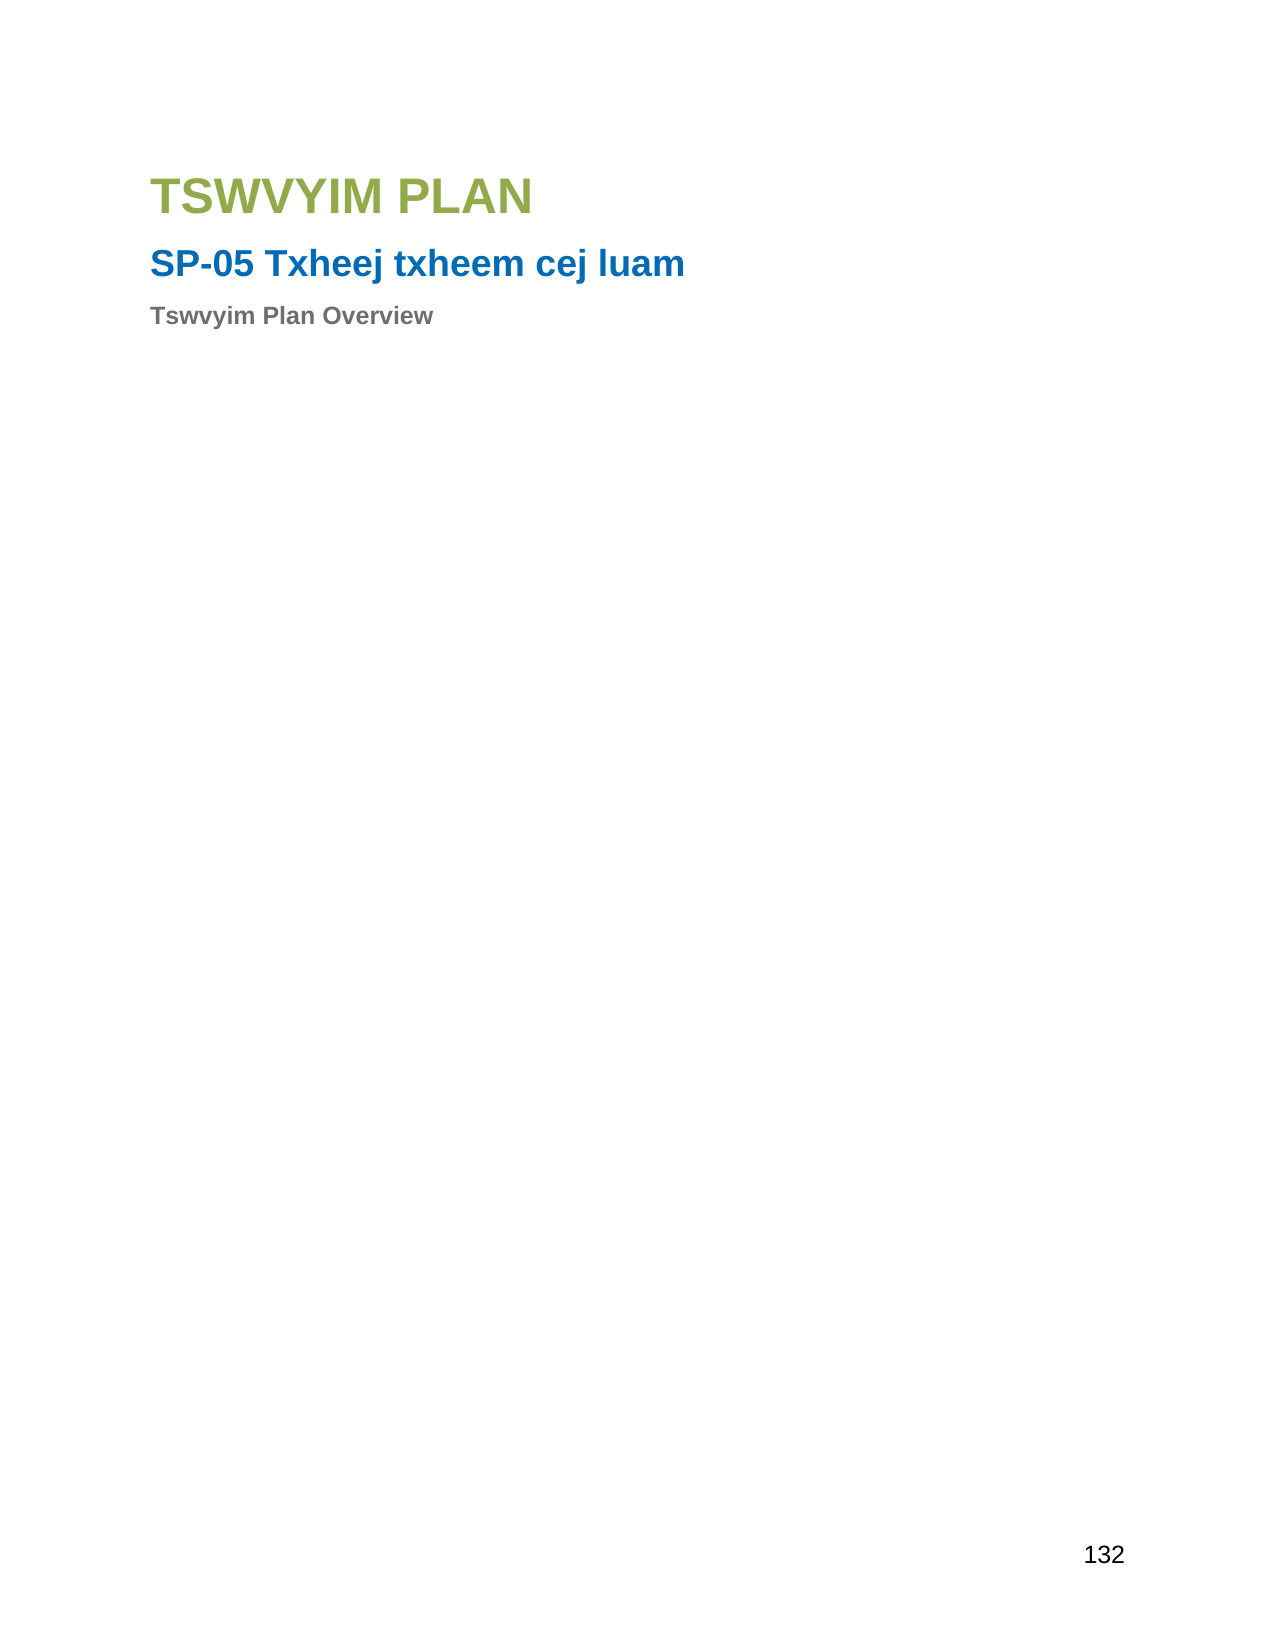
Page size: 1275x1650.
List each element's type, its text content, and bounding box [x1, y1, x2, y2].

text Tswvyim Plan Overview [150, 301, 1125, 329]
subtitle Tswvyim Plan [150, 167, 1125, 224]
subtitle SP-05 Txheej txheem cej luam [150, 241, 1125, 284]
